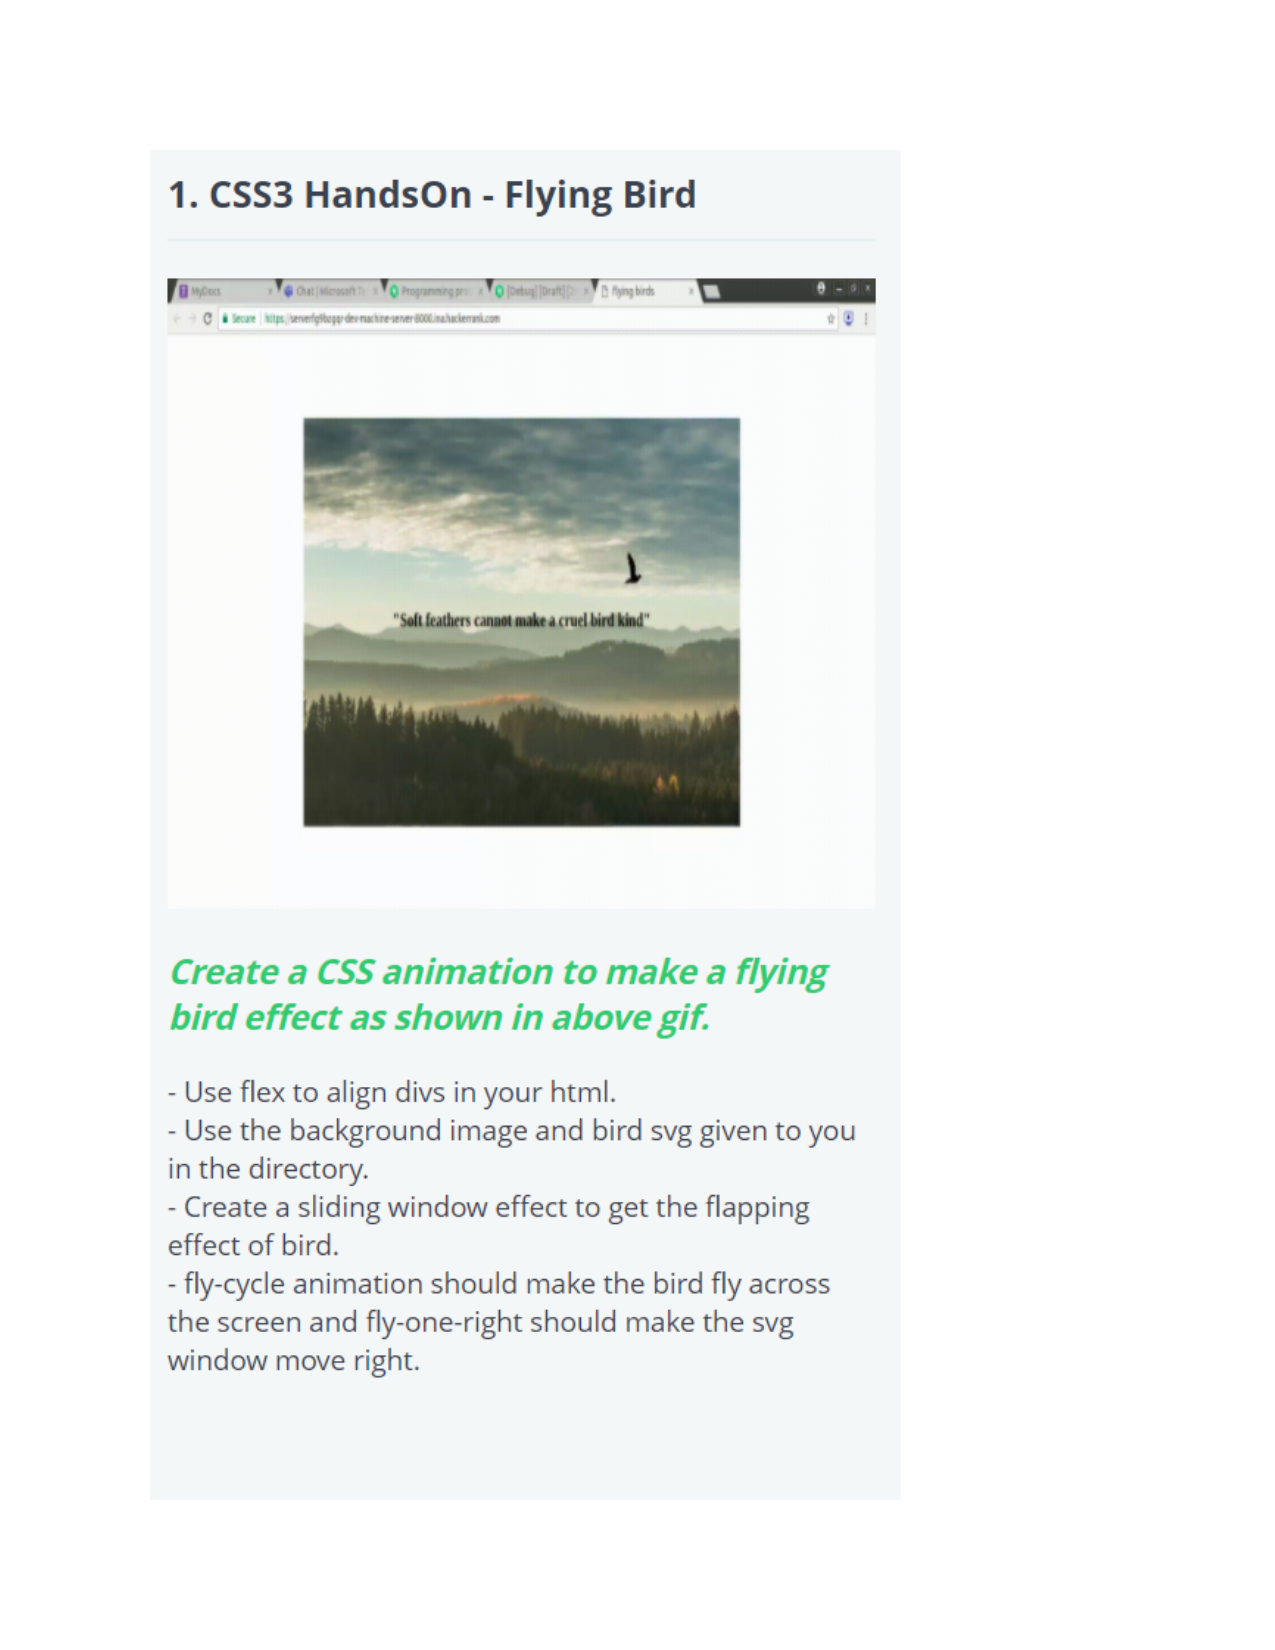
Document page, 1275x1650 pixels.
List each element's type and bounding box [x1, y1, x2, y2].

picture [150, 150, 901, 1500]
